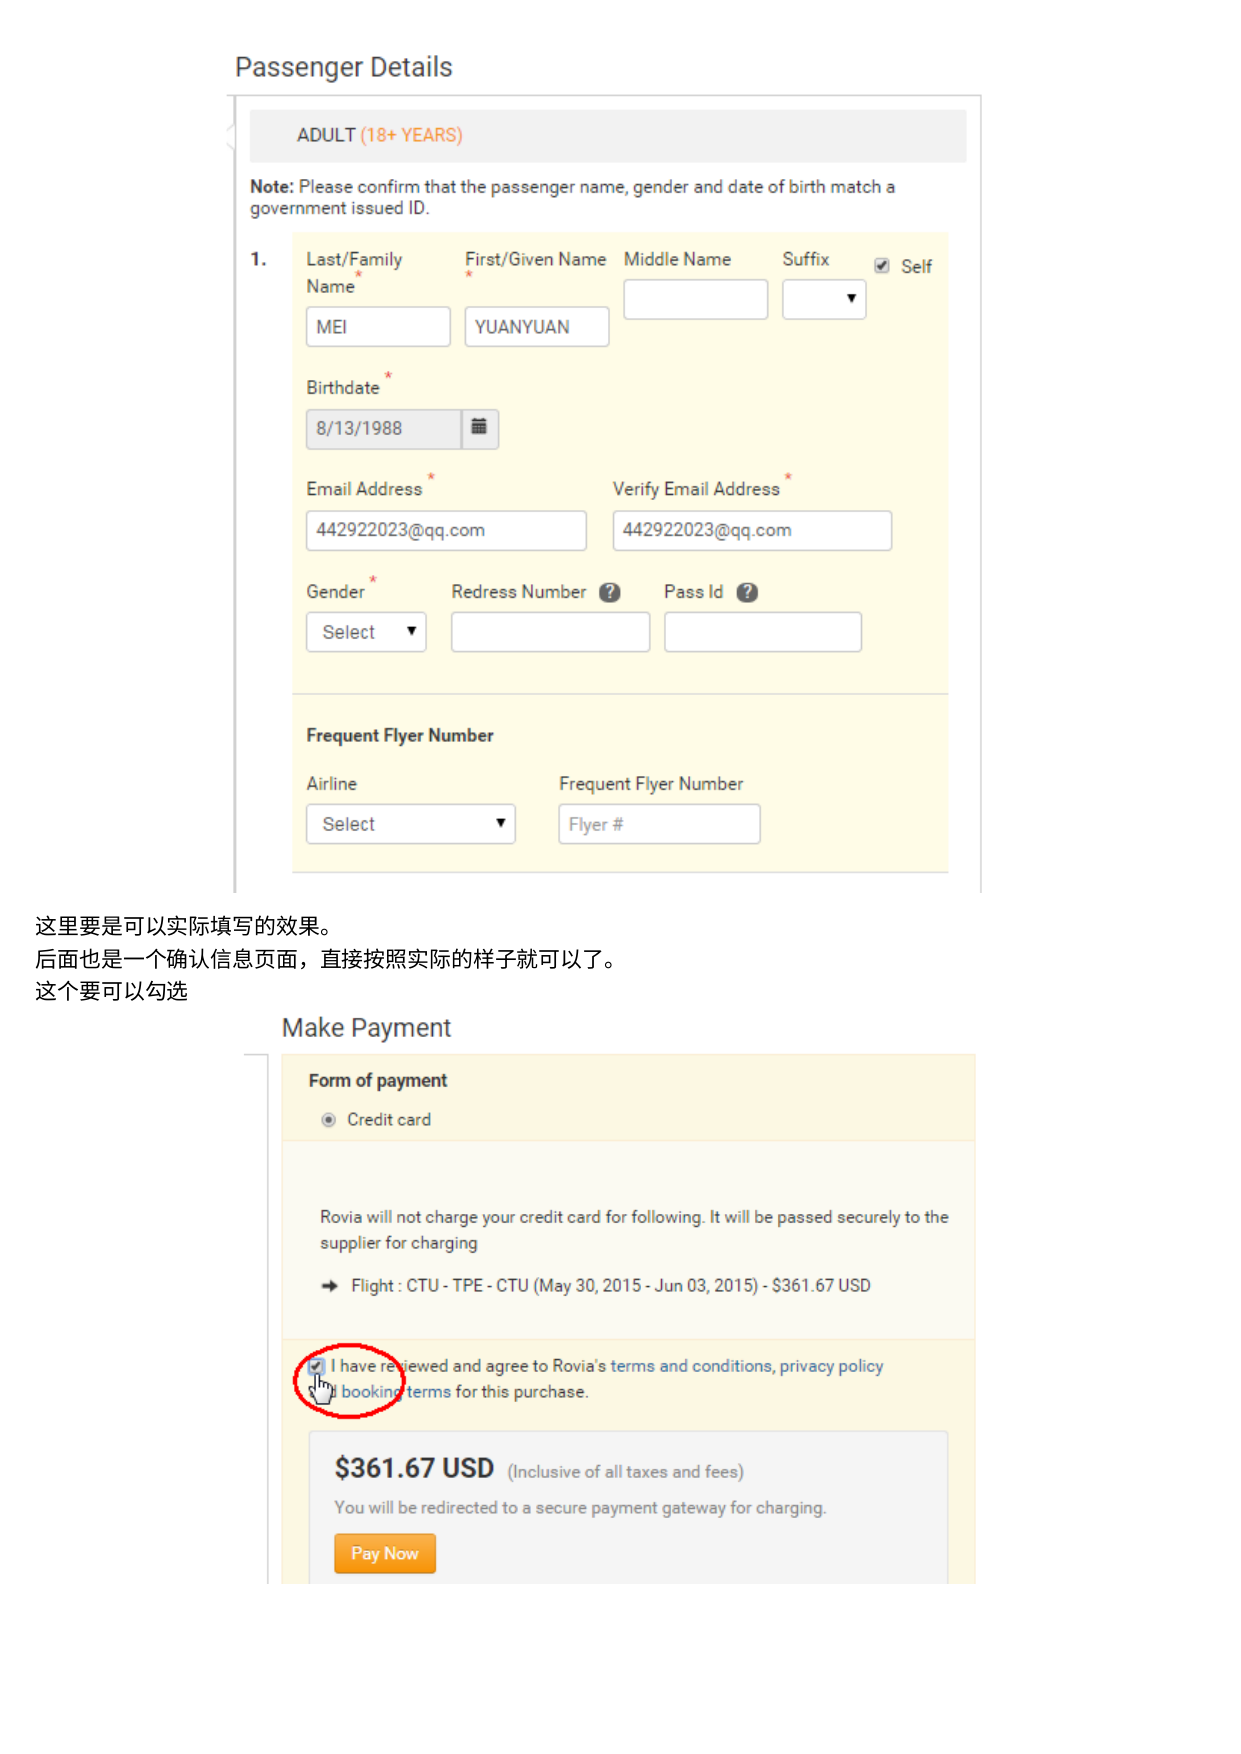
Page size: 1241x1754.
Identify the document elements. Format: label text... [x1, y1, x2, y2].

picture [226, 45, 988, 893]
text 后面也是一个确认信息页面，直接按照实际的样子就可以了。 [35, 941, 1205, 974]
text 这个要可以勾选 [35, 974, 1205, 1006]
picture [243, 1013, 1016, 1584]
